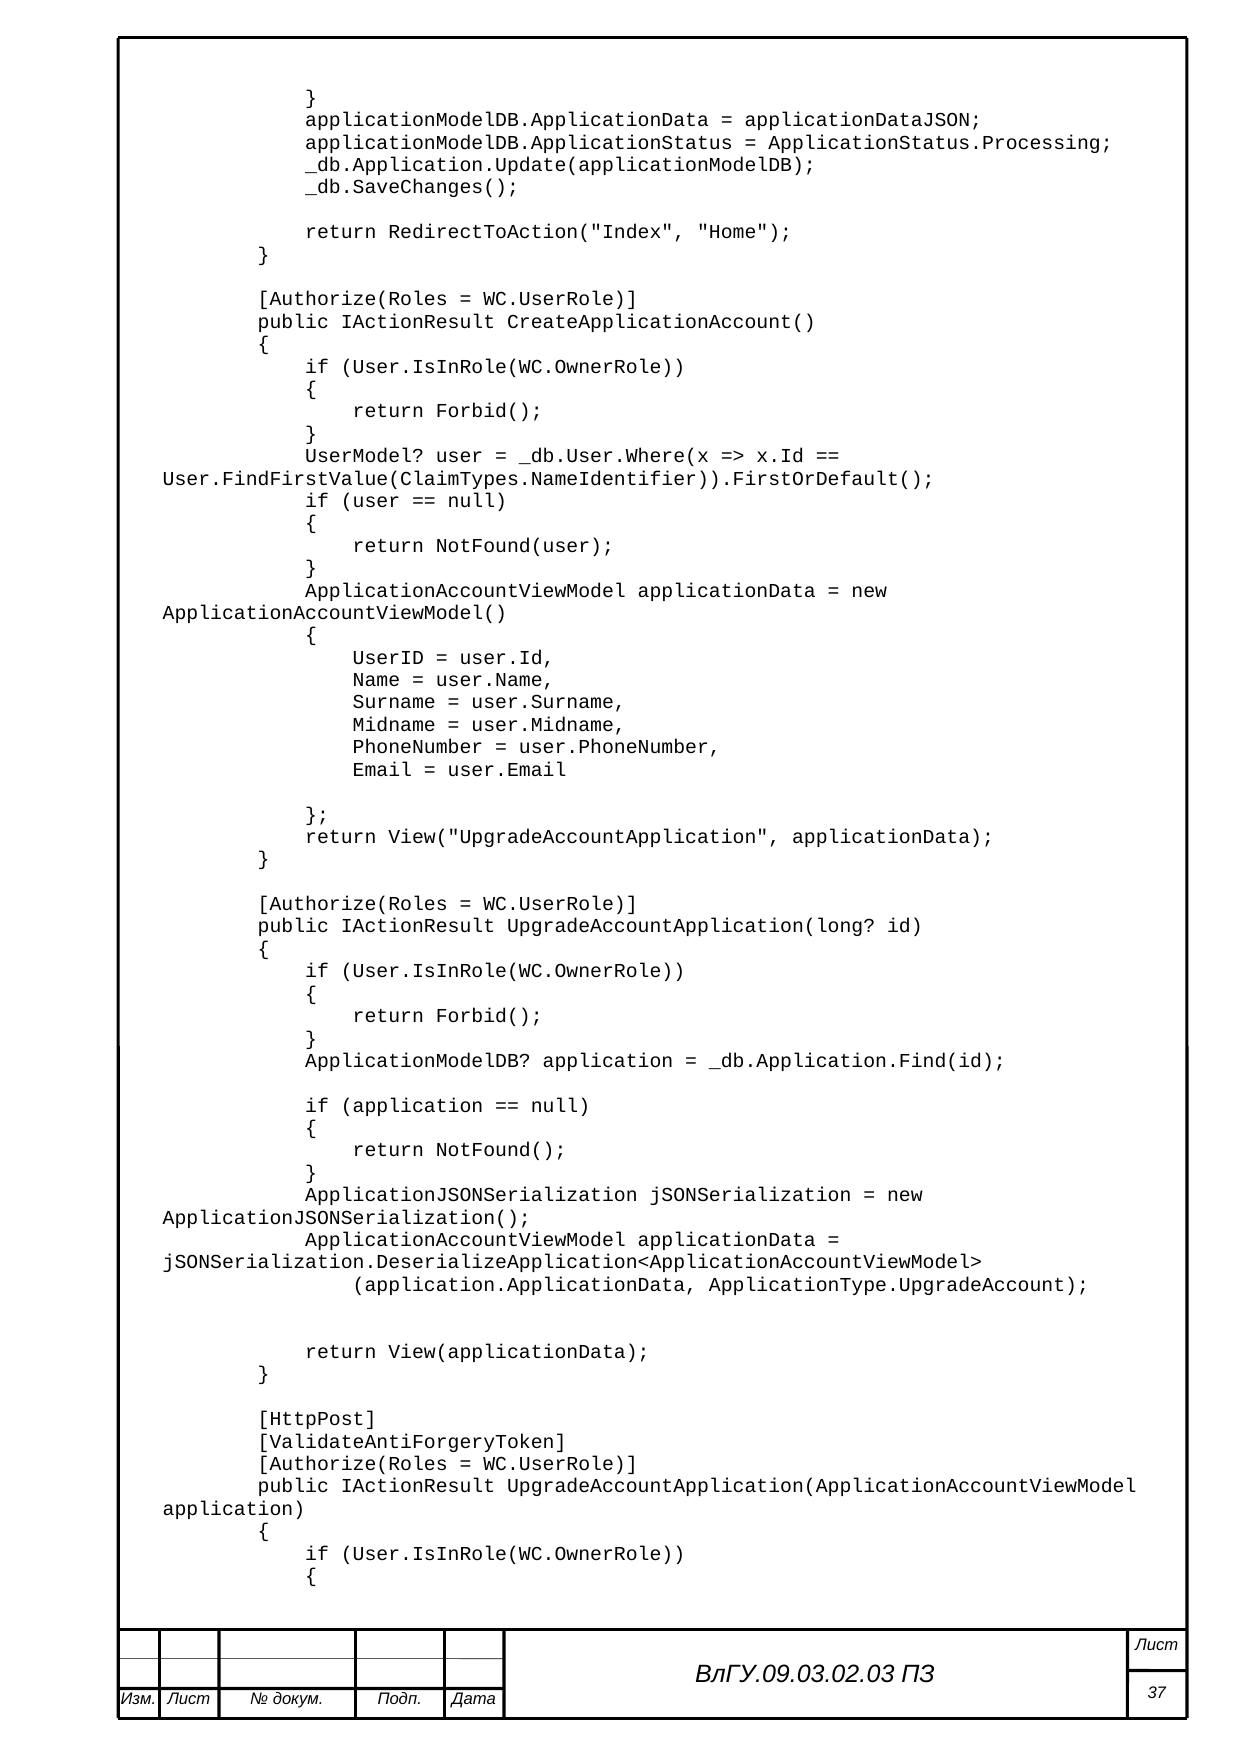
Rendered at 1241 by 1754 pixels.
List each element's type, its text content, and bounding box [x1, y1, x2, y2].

text { [162, 379, 1194, 401]
text { [162, 625, 1194, 648]
text } [162, 244, 1194, 267]
text if (application == null) [162, 1096, 1194, 1118]
text { [162, 513, 1194, 536]
text public IActionResult UpgradeAccountApplication(long? id) [162, 916, 1194, 939]
text { [162, 1566, 1194, 1588]
text [Authorize(Roles = WC.UserRole)] [162, 289, 1194, 312]
text return RedirectToAction("Index", "Home"); [162, 222, 1194, 244]
text } [162, 424, 1194, 446]
text UserID = user.Id, [162, 648, 1194, 670]
text ApplicationModelDB? application = _db.Application.Find(id); [162, 1051, 1194, 1073]
text if (User.IsInRole(WC.OwnerRole)) [162, 1543, 1194, 1566]
text [HttpPost] [162, 1409, 1194, 1432]
text if (User.IsInRole(WC.OwnerRole)) [162, 961, 1194, 984]
text public IActionResult UpgradeAccountApplication(ApplicationAccountViewModel application) [162, 1476, 1194, 1521]
text Email = user.Email [162, 760, 1194, 782]
text PhoneNumber = user.PhoneNumber, [162, 737, 1194, 760]
text }; [162, 804, 1194, 827]
text } [162, 1163, 1194, 1185]
text UserModel? user = _db.User.Where(x => x.Id == User.FindFirstValue(ClaimTypes.NameIdentifier)).FirstOrDefault(); [162, 446, 1194, 491]
text _db.SaveChanges(); [162, 177, 1194, 200]
text return Forbid(); [162, 401, 1194, 424]
text return NotFound(user); [162, 536, 1194, 558]
text Surname = user.Surname, [162, 692, 1194, 715]
text Midname = user.Midname, [162, 715, 1194, 737]
text [Authorize(Roles = WC.UserRole)] [162, 894, 1194, 916]
text return NotFound(); [162, 1140, 1194, 1163]
text { [162, 939, 1194, 961]
text if (user == null) [162, 491, 1194, 513]
text { [162, 334, 1194, 357]
text } [162, 1364, 1194, 1387]
text } [162, 1028, 1194, 1051]
text { [162, 1118, 1194, 1140]
text applicationModelDB.ApplicationStatus = ApplicationStatus.Processing; [162, 133, 1194, 155]
text _db.Application.Update(applicationModelDB); [162, 155, 1194, 177]
text } [162, 849, 1194, 872]
text Name = user.Name, [162, 670, 1194, 692]
text return View("UpgradeAccountApplication", applicationData); [162, 827, 1194, 849]
text ApplicationAccountViewModel applicationData = jSONSerialization.DeserializeApplication<ApplicationAccountViewModel> [162, 1230, 1194, 1275]
text [ValidateAntiForgeryToken] [162, 1432, 1194, 1454]
text applicationModelDB.ApplicationData = applicationDataJSON; [162, 110, 1194, 133]
text public IActionResult CreateApplicationAccount() [162, 312, 1194, 334]
text return View(applicationData); [162, 1342, 1194, 1364]
text if (User.IsInRole(WC.OwnerRole)) [162, 357, 1194, 379]
text } [162, 558, 1194, 581]
text { [162, 1521, 1194, 1543]
text return Forbid(); [162, 1006, 1194, 1028]
text [Authorize(Roles = WC.UserRole)] [162, 1454, 1194, 1476]
text { [162, 984, 1194, 1006]
text } [162, 88, 1194, 110]
text ApplicationJSONSerialization jSONSerialization = new ApplicationJSONSerialization(); [162, 1185, 1194, 1230]
text (application.ApplicationData, ApplicationType.UpgradeAccount); [162, 1275, 1194, 1297]
text ApplicationAccountViewModel applicationData = new ApplicationAccountViewModel() [162, 581, 1194, 625]
